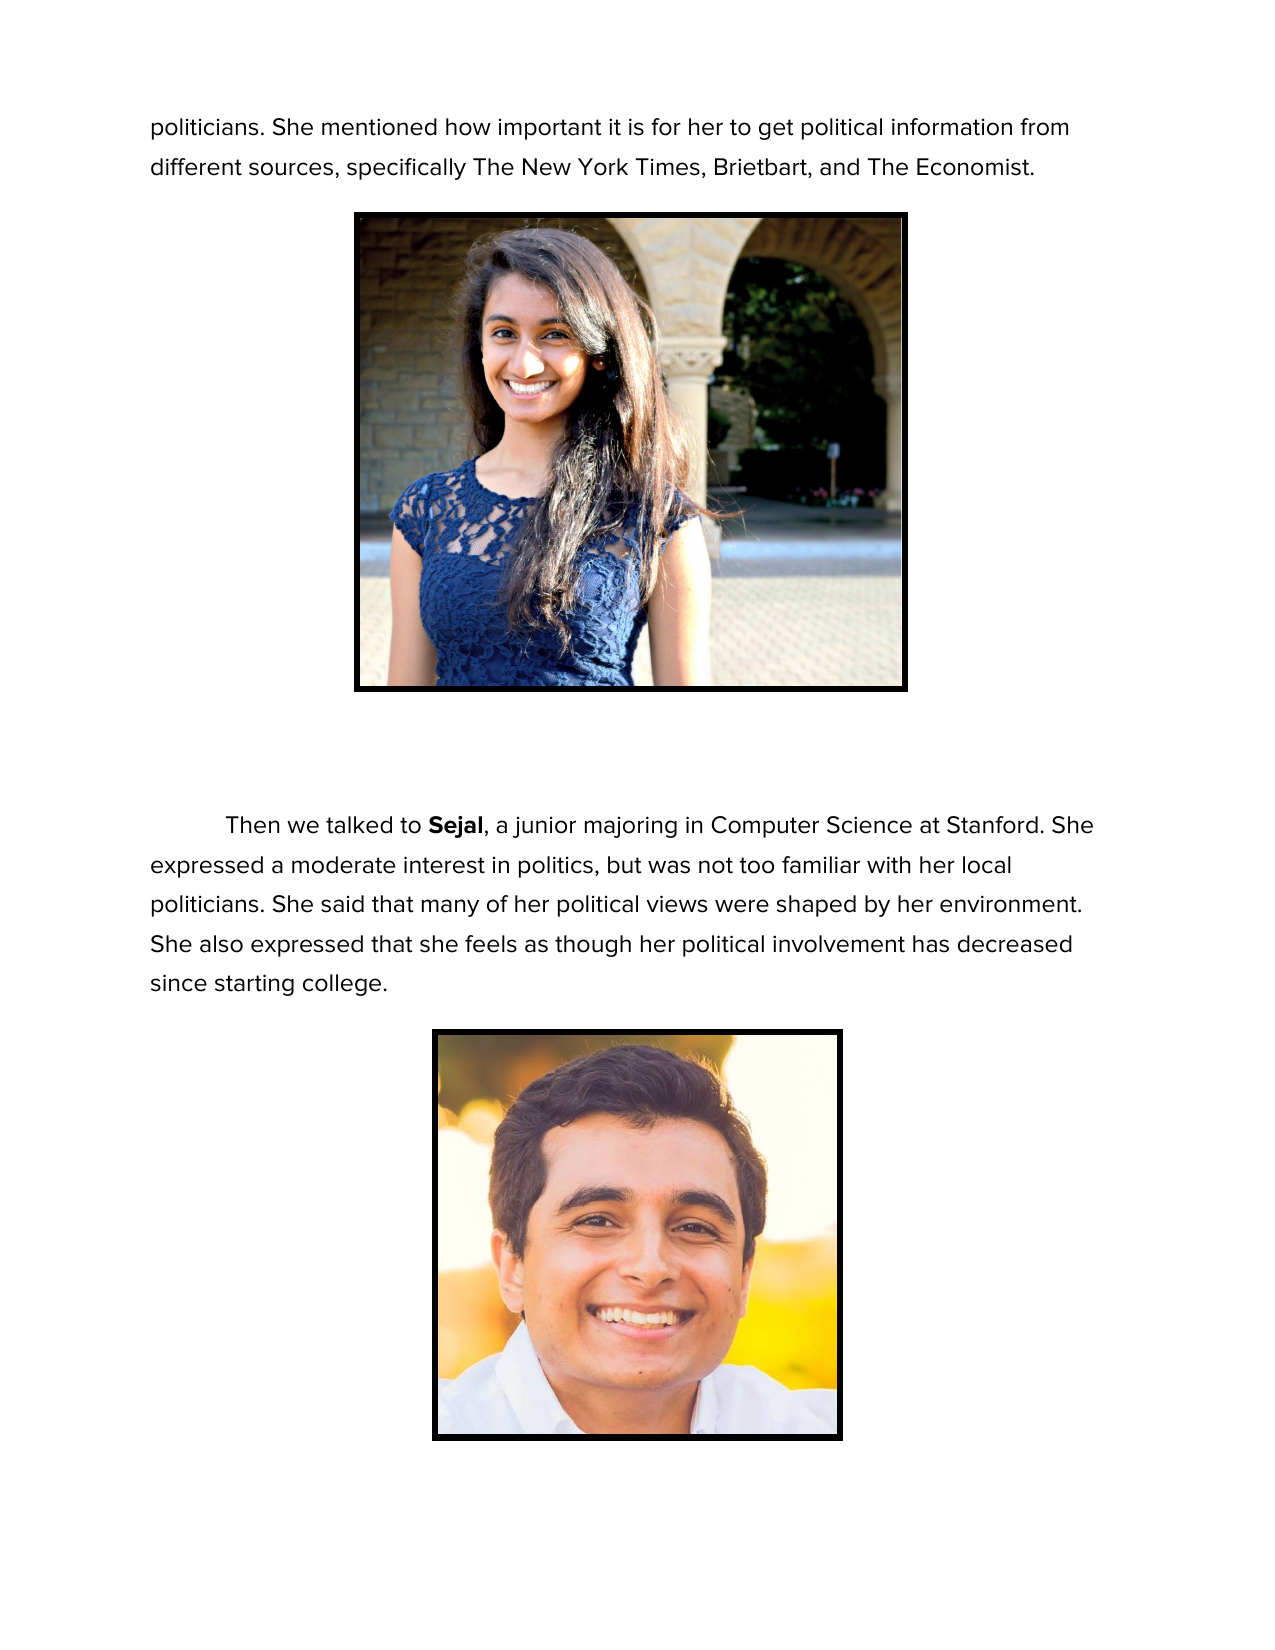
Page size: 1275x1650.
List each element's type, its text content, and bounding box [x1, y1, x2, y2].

picture [360, 218, 902, 686]
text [150, 112, 1125, 182]
text Then we talked to Sejal, a junior majoring in Computer Science at Stanford. She expressed a moderate interest in politics, but was not too familiar with her local politicians. She said that many of her political views were shaped by her environment. She also expressed that she feels as though her political involvement has decreased since starting college. [150, 811, 1125, 999]
picture [438, 1035, 837, 1434]
